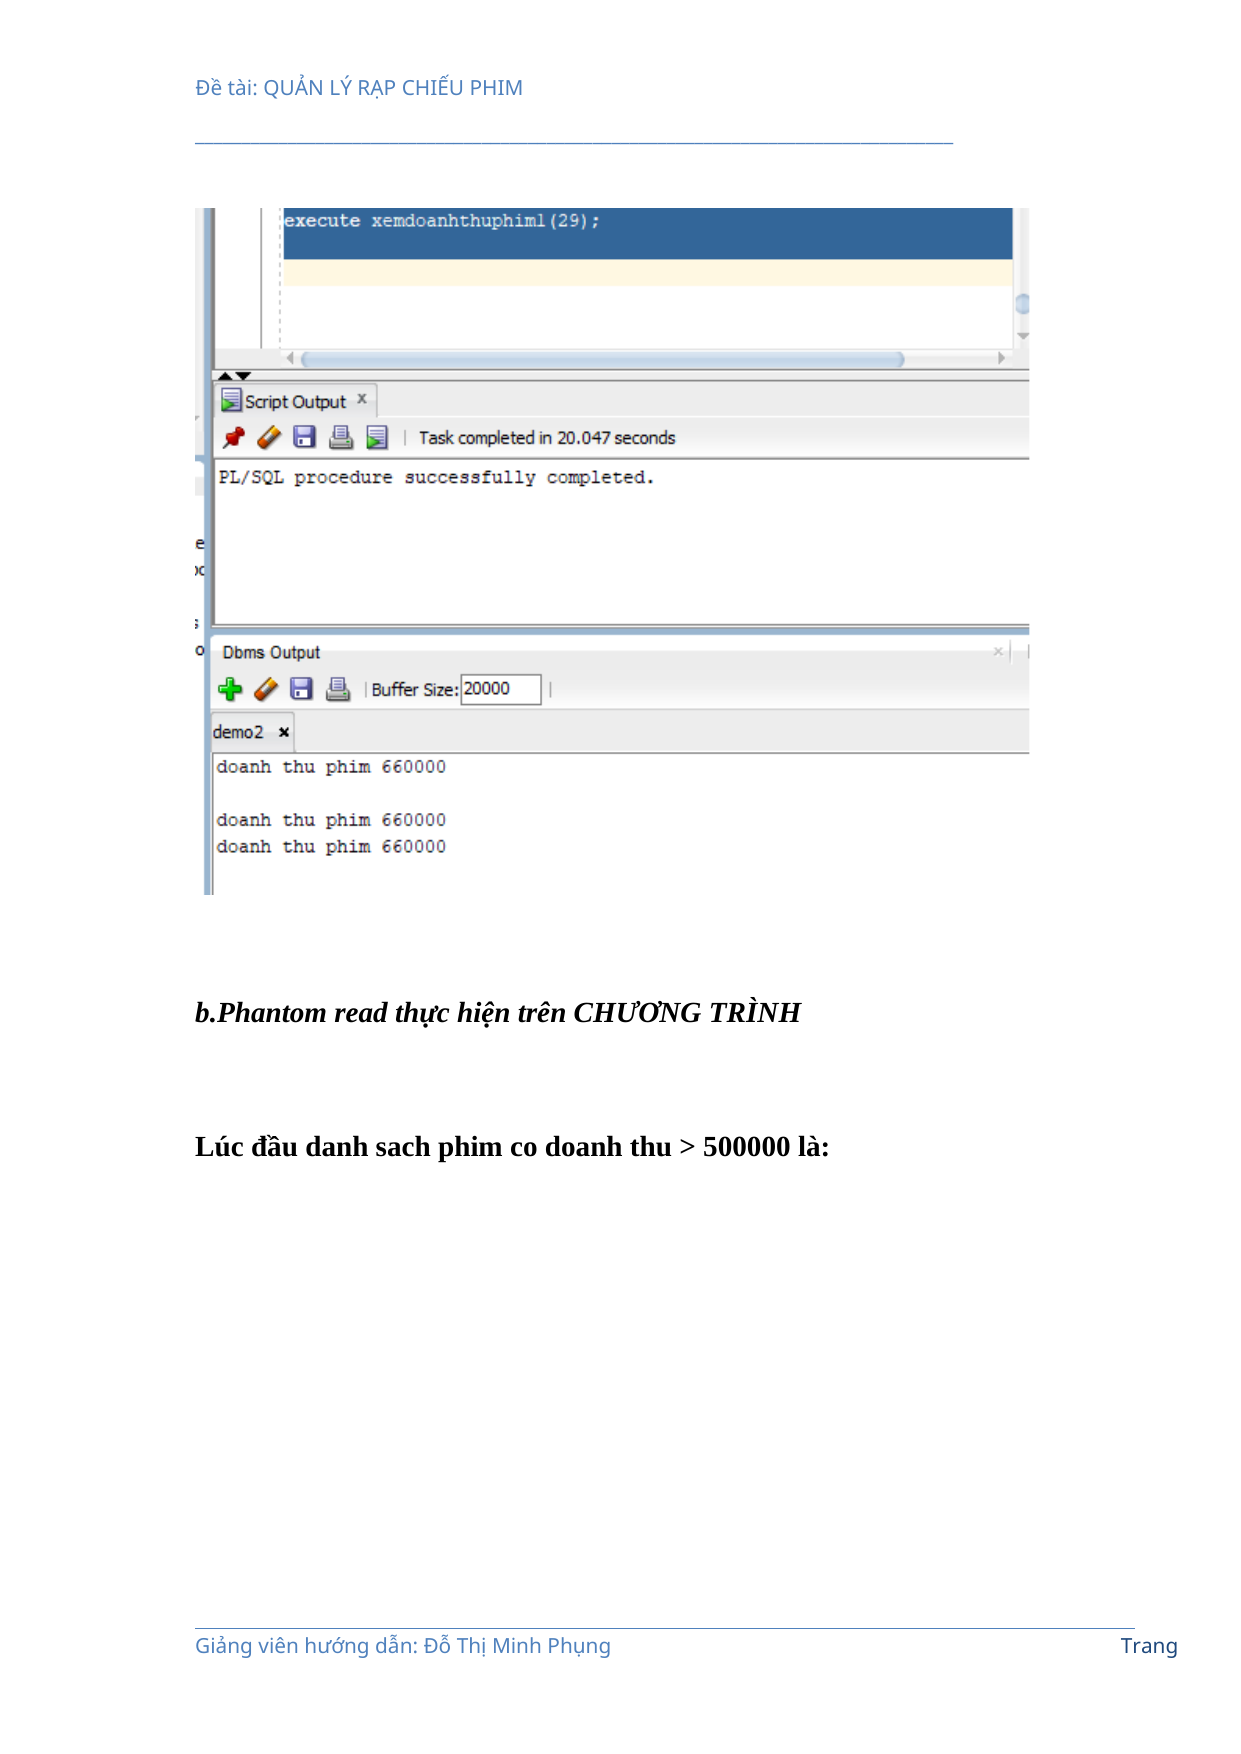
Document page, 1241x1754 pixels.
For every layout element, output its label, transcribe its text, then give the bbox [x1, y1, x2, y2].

subtitle b.Phantom read thực hiện trên CHƯƠNG TRÌNH [195, 995, 1135, 1028]
text Lúc đầu danh sach phim co doanh thu > 500000 là: [195, 1129, 1135, 1162]
picture [195, 208, 1030, 895]
